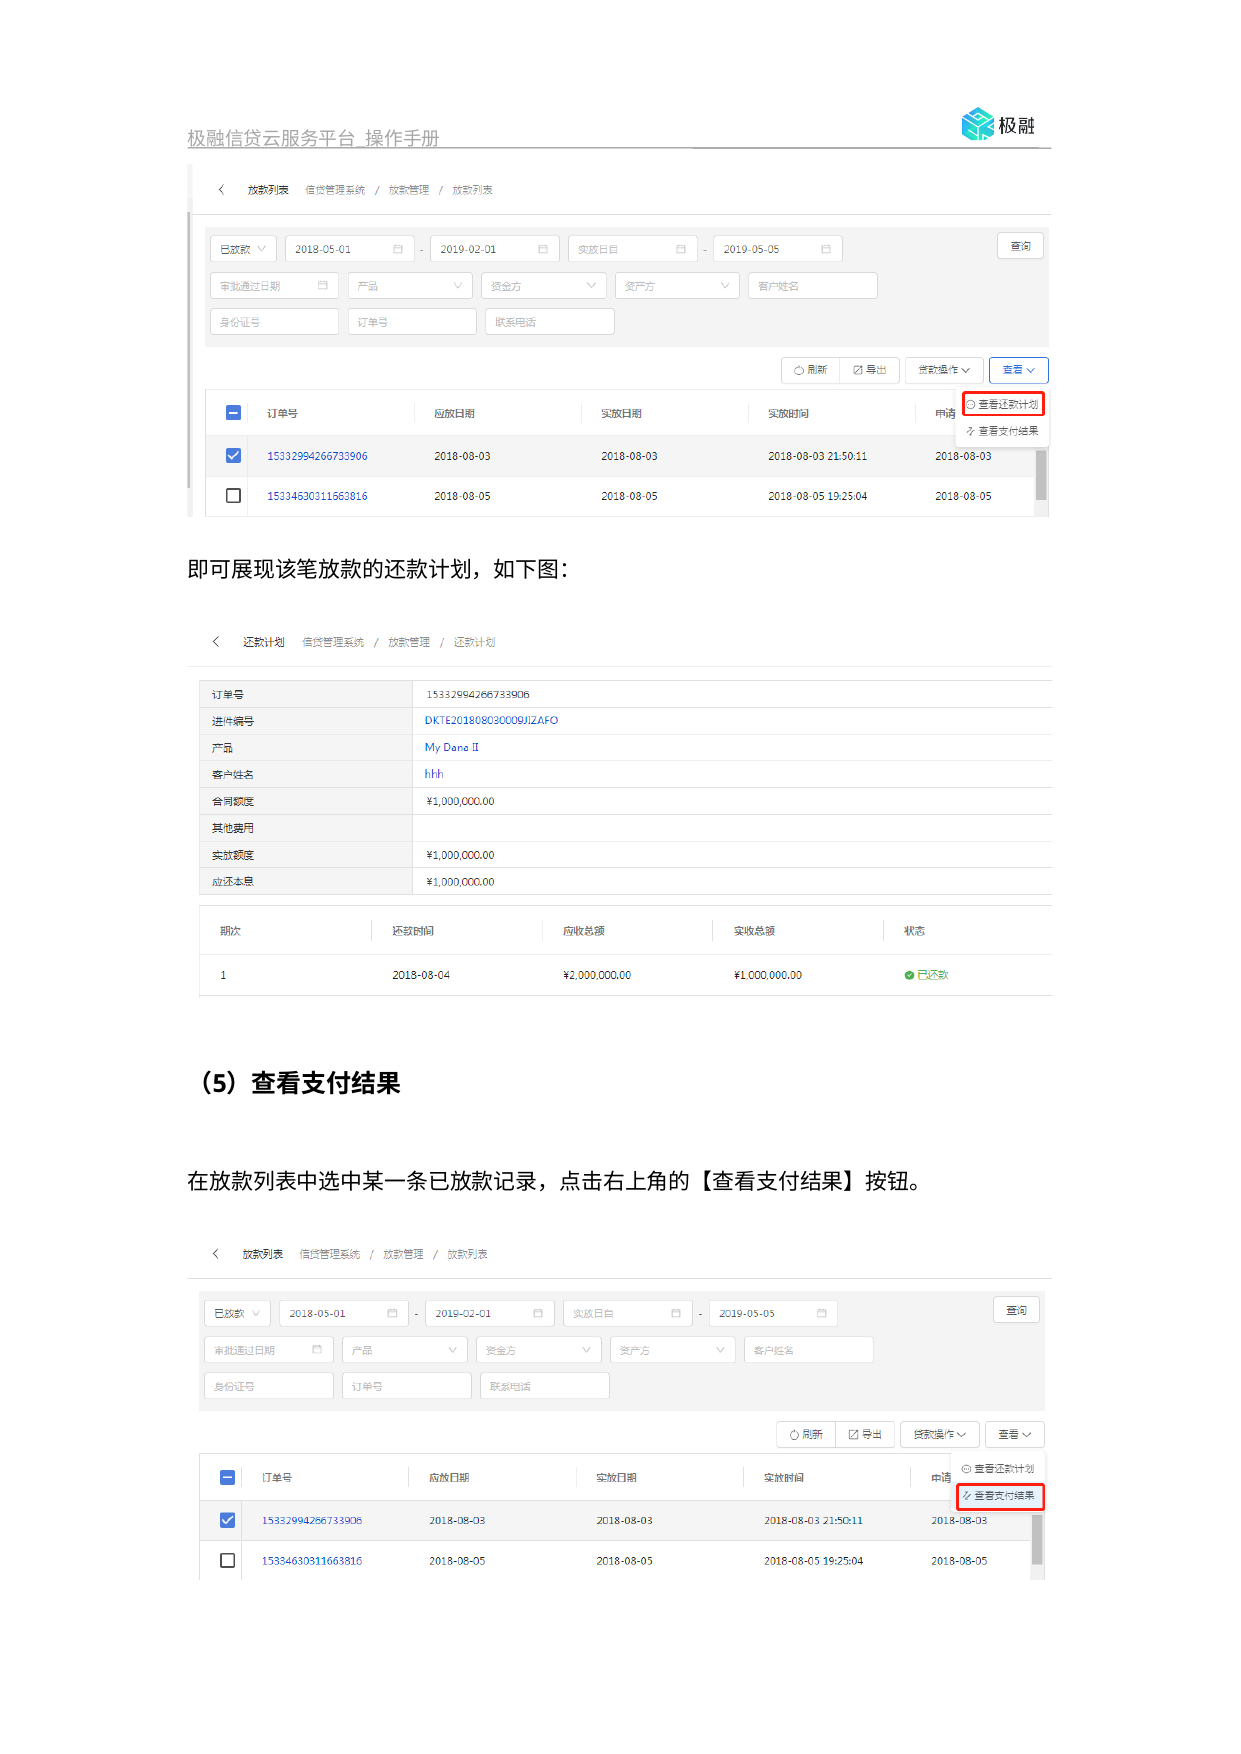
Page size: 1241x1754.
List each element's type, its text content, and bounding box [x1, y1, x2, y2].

picture [187, 164, 1052, 517]
text 在放款列表中选中某一条已放款记录，点击右上角的【查看支付结果】按钮。 [187, 1164, 1031, 1196]
subtitle （5）查看支付结果 [187, 1049, 1053, 1114]
picture [952, 105, 1042, 144]
picture [187, 616, 1053, 998]
picture [187, 1228, 1053, 1580]
text 即可展现该笔放款的还款计划，如下图： [187, 552, 1031, 584]
